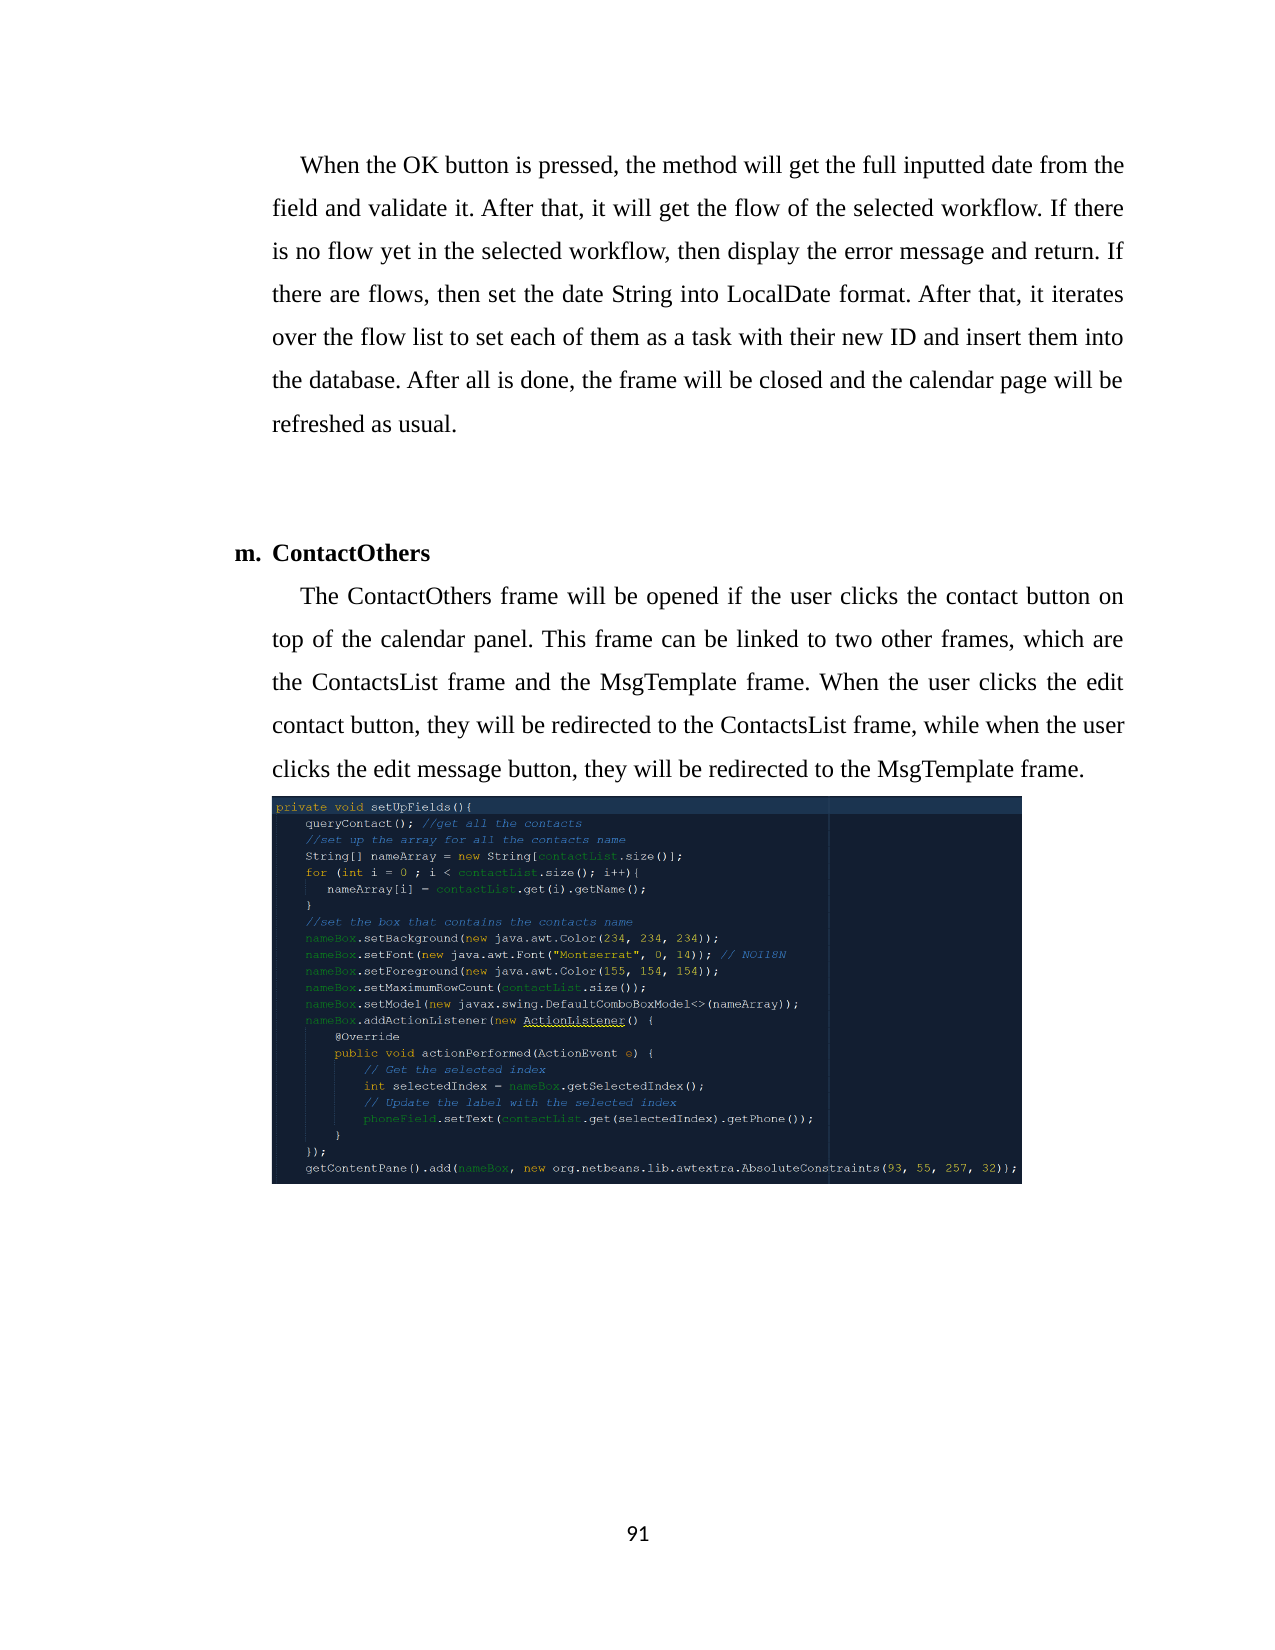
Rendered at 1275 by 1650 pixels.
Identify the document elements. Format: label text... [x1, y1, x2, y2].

list ContactOthers [234, 538, 1125, 567]
list When the OK button is pressed, the method will get the full inputted date from the field and validate it. After that, it will get the flow of the selected workflow. If there is no flow yet in the selected workflow, then display the error message and return. If there are flows, then set the date String into LocalDate format. After that, it iterates over the flow list to set each of them as a task with their new ID and insert them into the database. After all is done, the frame will be closed and the calendar page will be refreshed as usual. [272, 150, 1125, 437]
picture [271, 796, 1022, 1184]
list The ContactOthers frame will be opened if the user clicks the contact button on top of the calendar panel. This frame can be linked to two other frames, which are the ContactsList frame and the MsgTemplate frame. When the user clicks the edit contact button, they will be redirected to the ContactsList frame, while when the user clicks the edit message button, they will be redirected to the MsgTemplate frame. [272, 581, 1125, 782]
